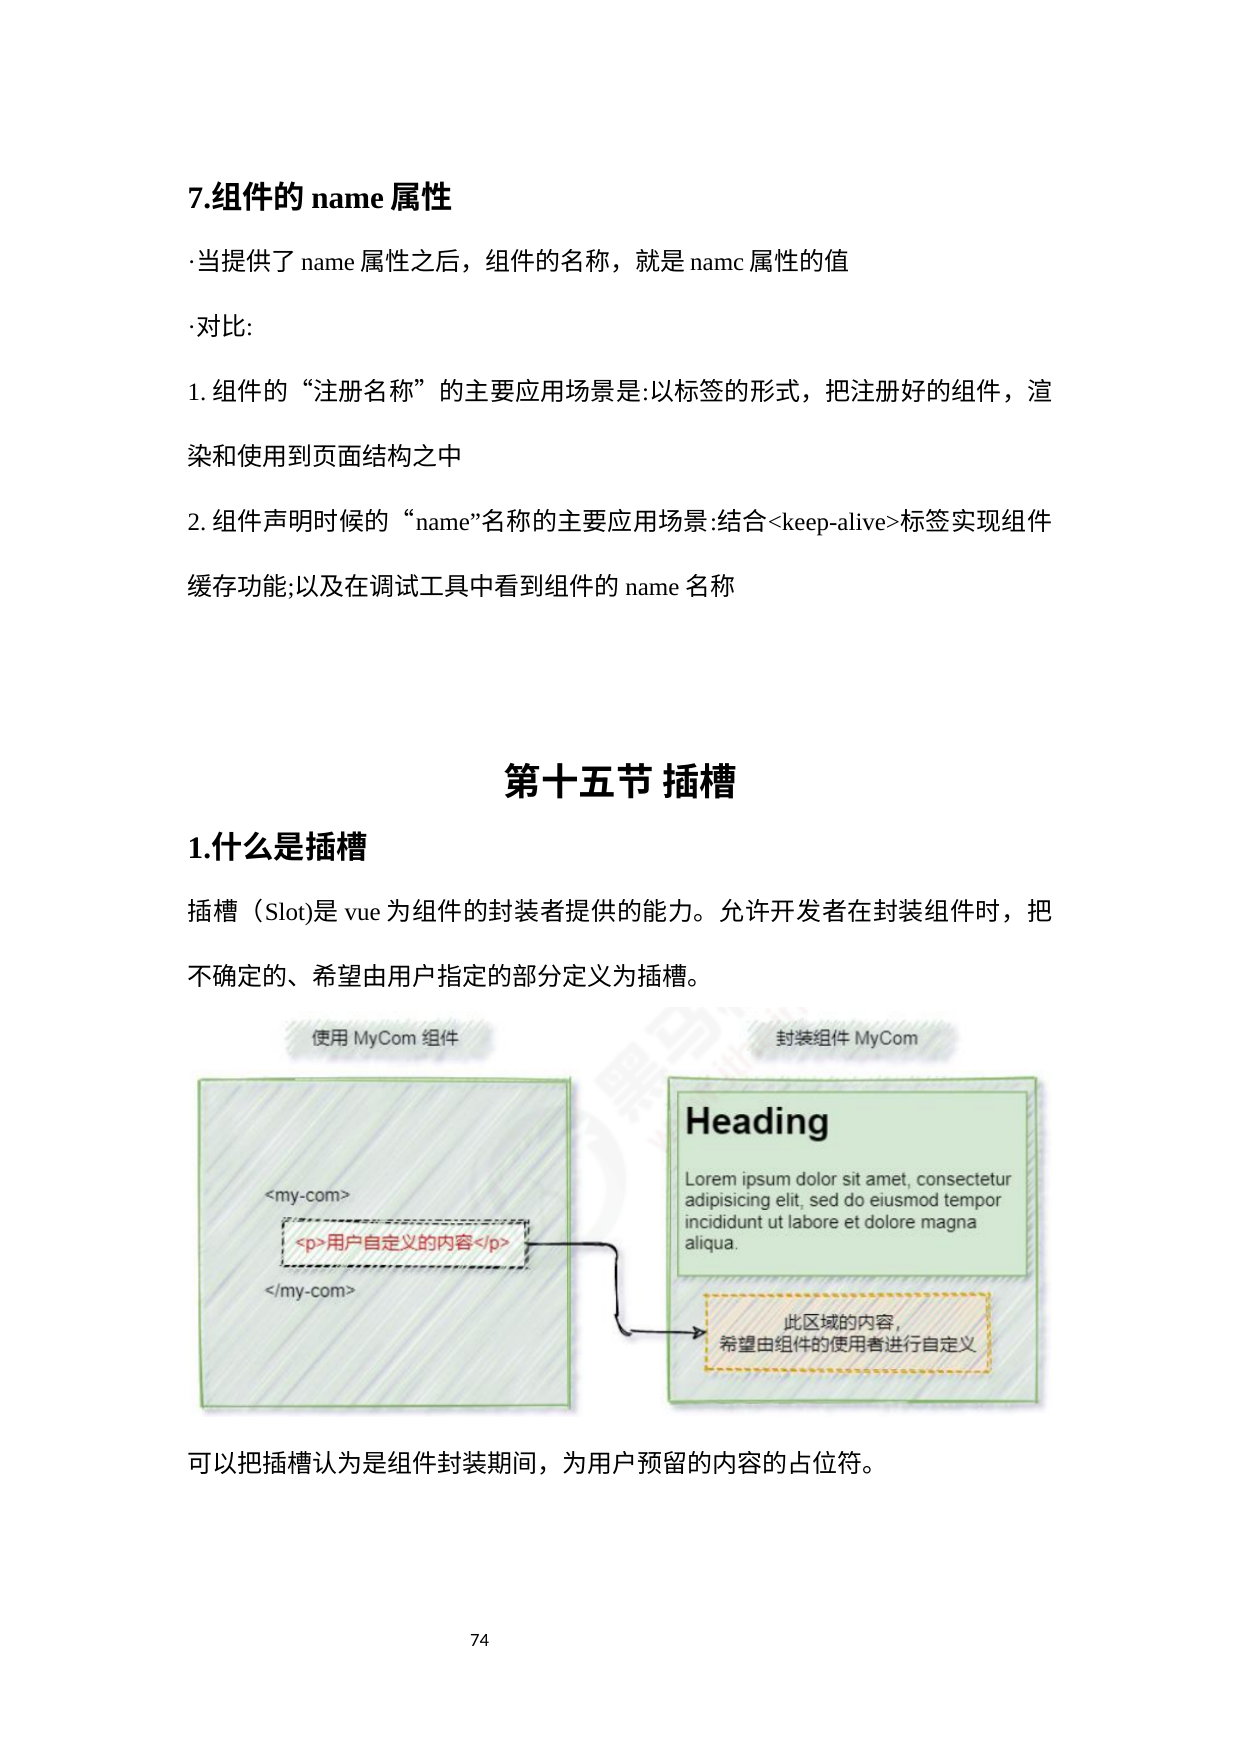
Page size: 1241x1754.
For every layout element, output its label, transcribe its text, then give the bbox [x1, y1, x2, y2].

text 可以把插槽认为是组件封装期间，为用户预留的内容的占位符。 [187, 1429, 1053, 1494]
text 第十五节 插槽 [187, 747, 1053, 812]
text 插槽（Slot)是vue为组件的封装者提供的能力。允许开发者在封装组件时，把不确定的、希望由用户指定的部分定义为插槽。 [187, 877, 1053, 1007]
text ·当提供了name属性之后，组件的名称，就是namc属性的值 [187, 227, 1053, 292]
text 7.组件的name属性 [187, 162, 1053, 227]
text ·对比: [187, 292, 1053, 357]
list 组件声明时候的“name”名称的主要应用场景:结合<keep-alive>标签实现组件缓存功能;以及在调试工具中看到组件的 name 名称 [187, 487, 1053, 617]
text 1.什么是插槽 [187, 812, 1053, 877]
picture [187, 1007, 1053, 1417]
list 组件的“注册名称”的主要应用场景是:以标签的形式，把注册好的组件，渲染和使用到页面结构之中 [187, 357, 1053, 487]
